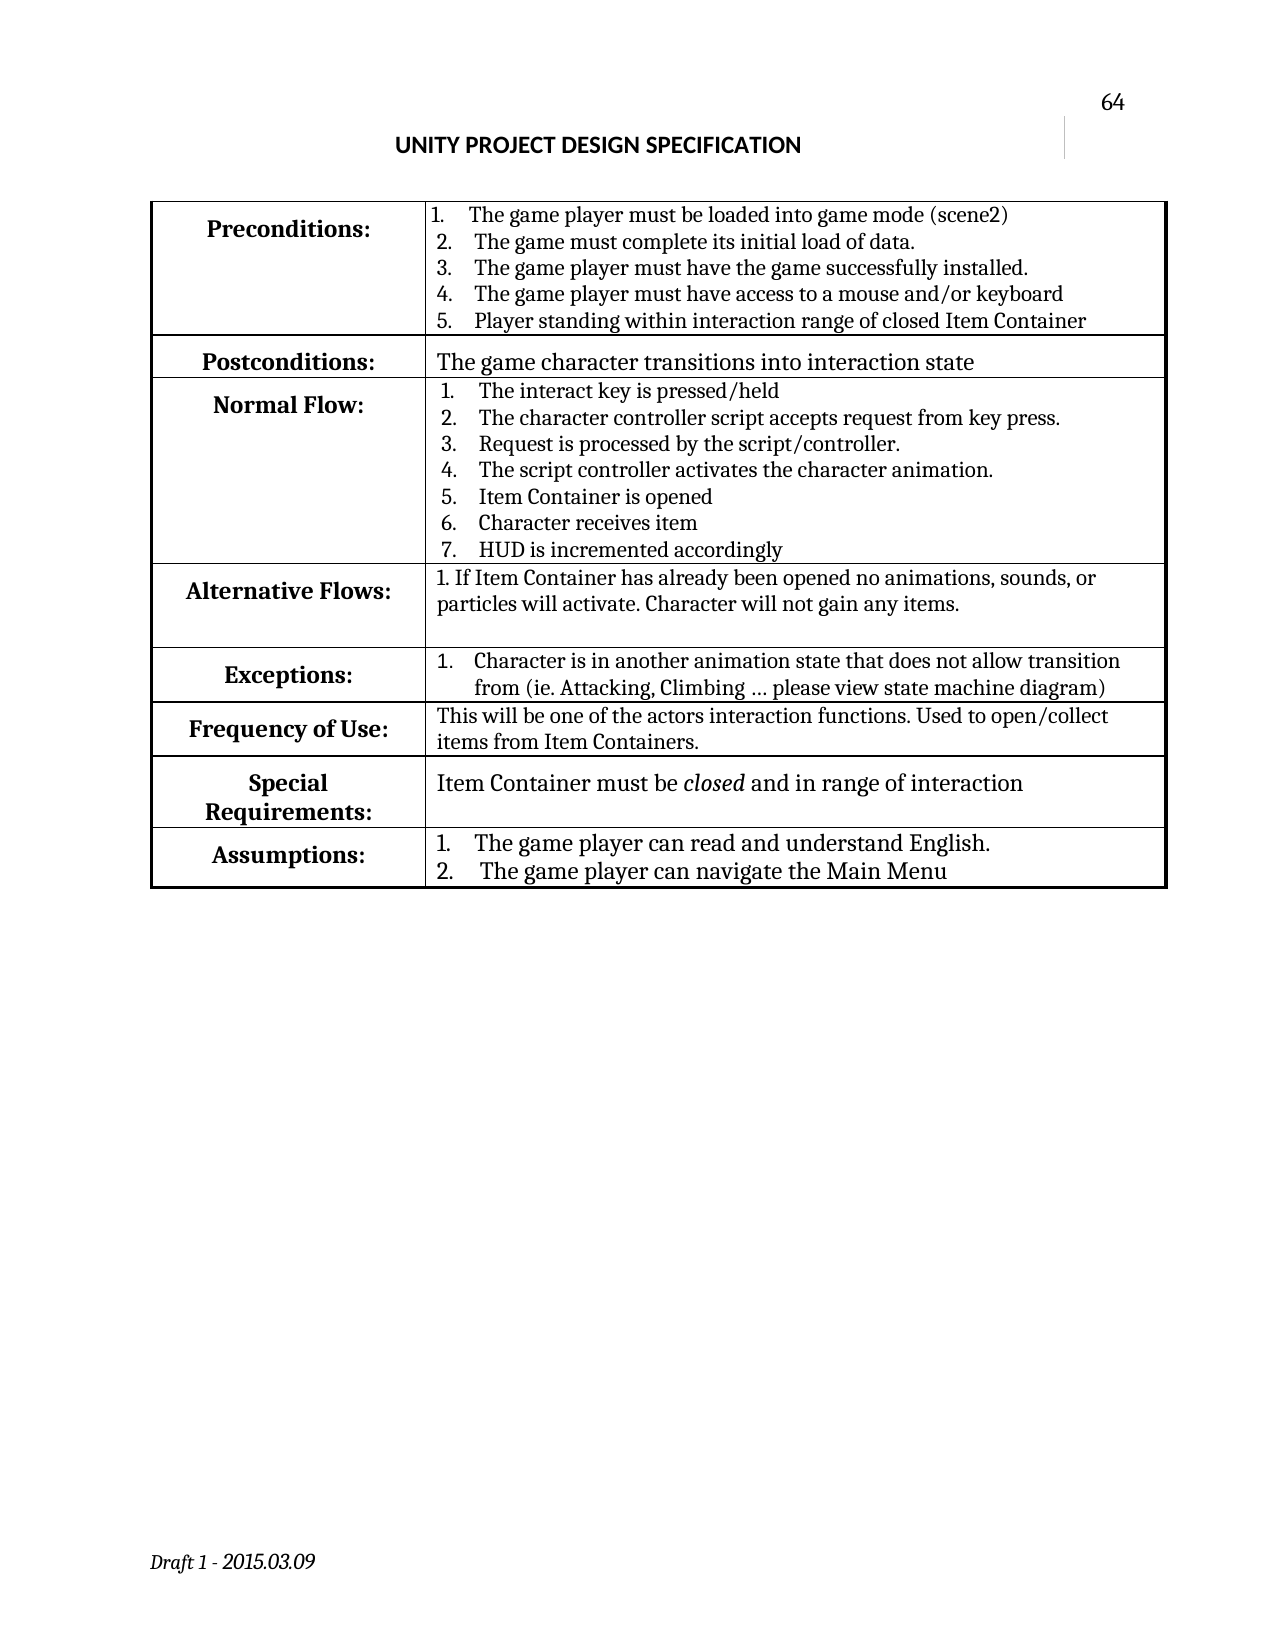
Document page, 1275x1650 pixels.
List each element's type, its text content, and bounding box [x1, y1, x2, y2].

table_cell Assumptions: [153, 828, 425, 886]
table_cell Alternative Flows: [153, 564, 425, 647]
table_cell Item Container must be closed and in range of interaction [426, 757, 1164, 827]
table_cell 1. If Item Container has already been opened no animations, sounds, or particles will activate. Character will not gain any items. [426, 564, 1164, 647]
table_cell Character is in another animation state that does not allow transition from (ie. Attacking, Climbing … please view state machine diagram) [426, 648, 1164, 701]
table_cell This will be one of the actors interaction functions. Used to open/collect items from Item Containers. [426, 703, 1164, 755]
table_cell Postconditions: [153, 336, 425, 377]
table_cell Normal Flow: [153, 378, 425, 563]
table_cell Exceptions: [153, 648, 425, 701]
table_cell Frequency of Use: [153, 703, 425, 755]
table_cell The game character transitions into interaction state [426, 336, 1164, 377]
table_cell Preconditions: [153, 202, 425, 334]
table_cell The game player can read and understand English. The game player can navigate the Main Menu [426, 828, 1164, 886]
table_cell Special Requirements: [153, 757, 425, 827]
table_cell The interact key is pressed/held The character controller script accepts request from key press. Request is processed by the script/controller. The script controller activates the character animation. Item Container is opened Character receives item HUD is incremented accordingly [426, 378, 1164, 563]
table_cell The game player must be loaded into game mode (scene2) The game must complete its initial load of data. The game player must have the game successfully installed. The game player must have access to a mouse and/or keyboard Player standing within interaction range of closed Item Container [426, 202, 1164, 334]
